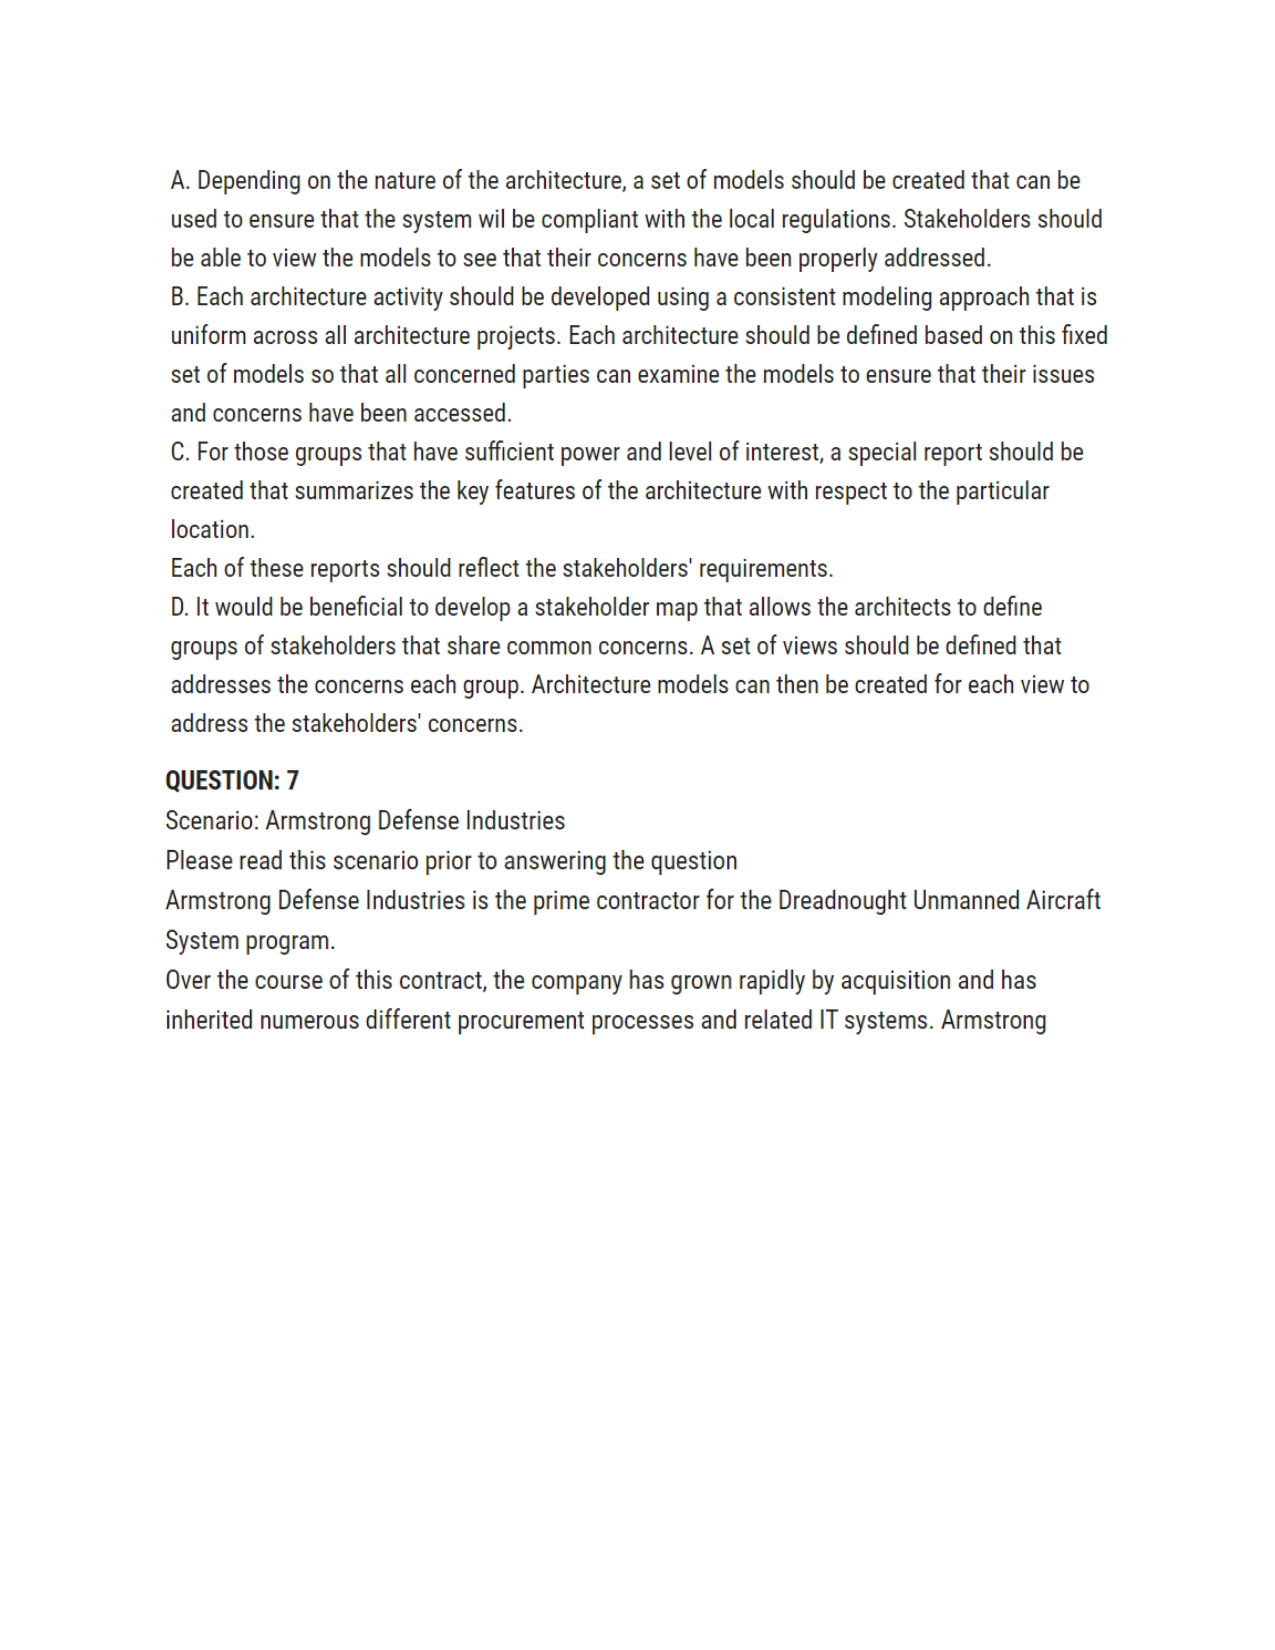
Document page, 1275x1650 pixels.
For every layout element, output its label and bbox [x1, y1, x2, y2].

picture [150, 760, 1125, 1063]
picture [150, 150, 1125, 742]
